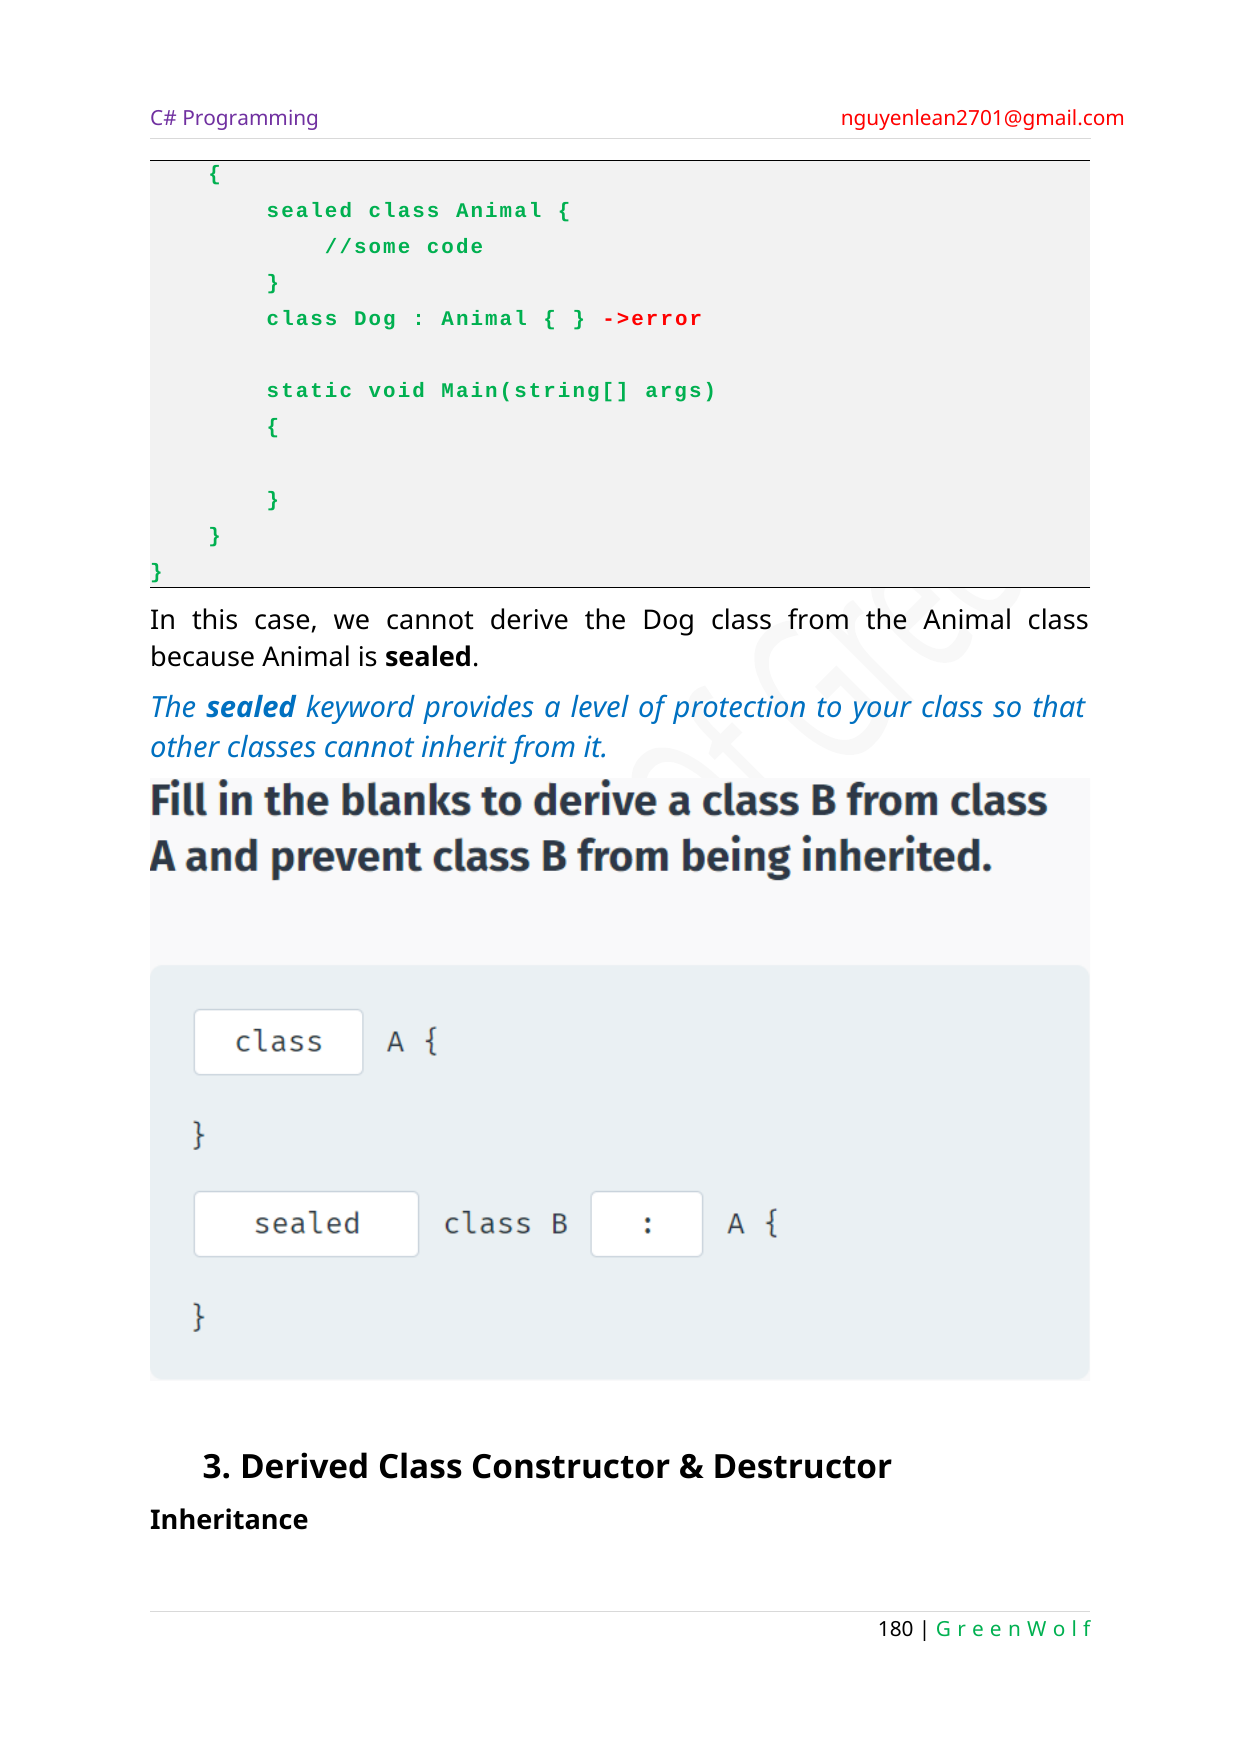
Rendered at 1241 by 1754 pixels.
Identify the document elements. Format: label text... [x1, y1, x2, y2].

text sealed class Animal { [150, 196, 1090, 223]
subtitle Derived Class Constructor & Destructor [202, 1442, 1090, 1488]
text //some code [150, 233, 1090, 259]
picture [150, 778, 1091, 1381]
text static void Main(string[] args) [150, 377, 1090, 404]
text { [150, 413, 1090, 440]
text } [150, 269, 1090, 296]
text class Dog : Animal { } ->error [150, 305, 1090, 332]
text The sealed keyword provides a level of protection to your class so that other classes cannot inherit from it. [150, 687, 1090, 766]
text In this case, we cannot derive the Dog class from the Animal class because Animal is sealed. [150, 600, 1090, 674]
text } [150, 522, 1090, 548]
text Inheritance [150, 1500, 1090, 1537]
text } [150, 558, 1090, 587]
text { [150, 161, 1090, 187]
text } [150, 486, 1090, 512]
